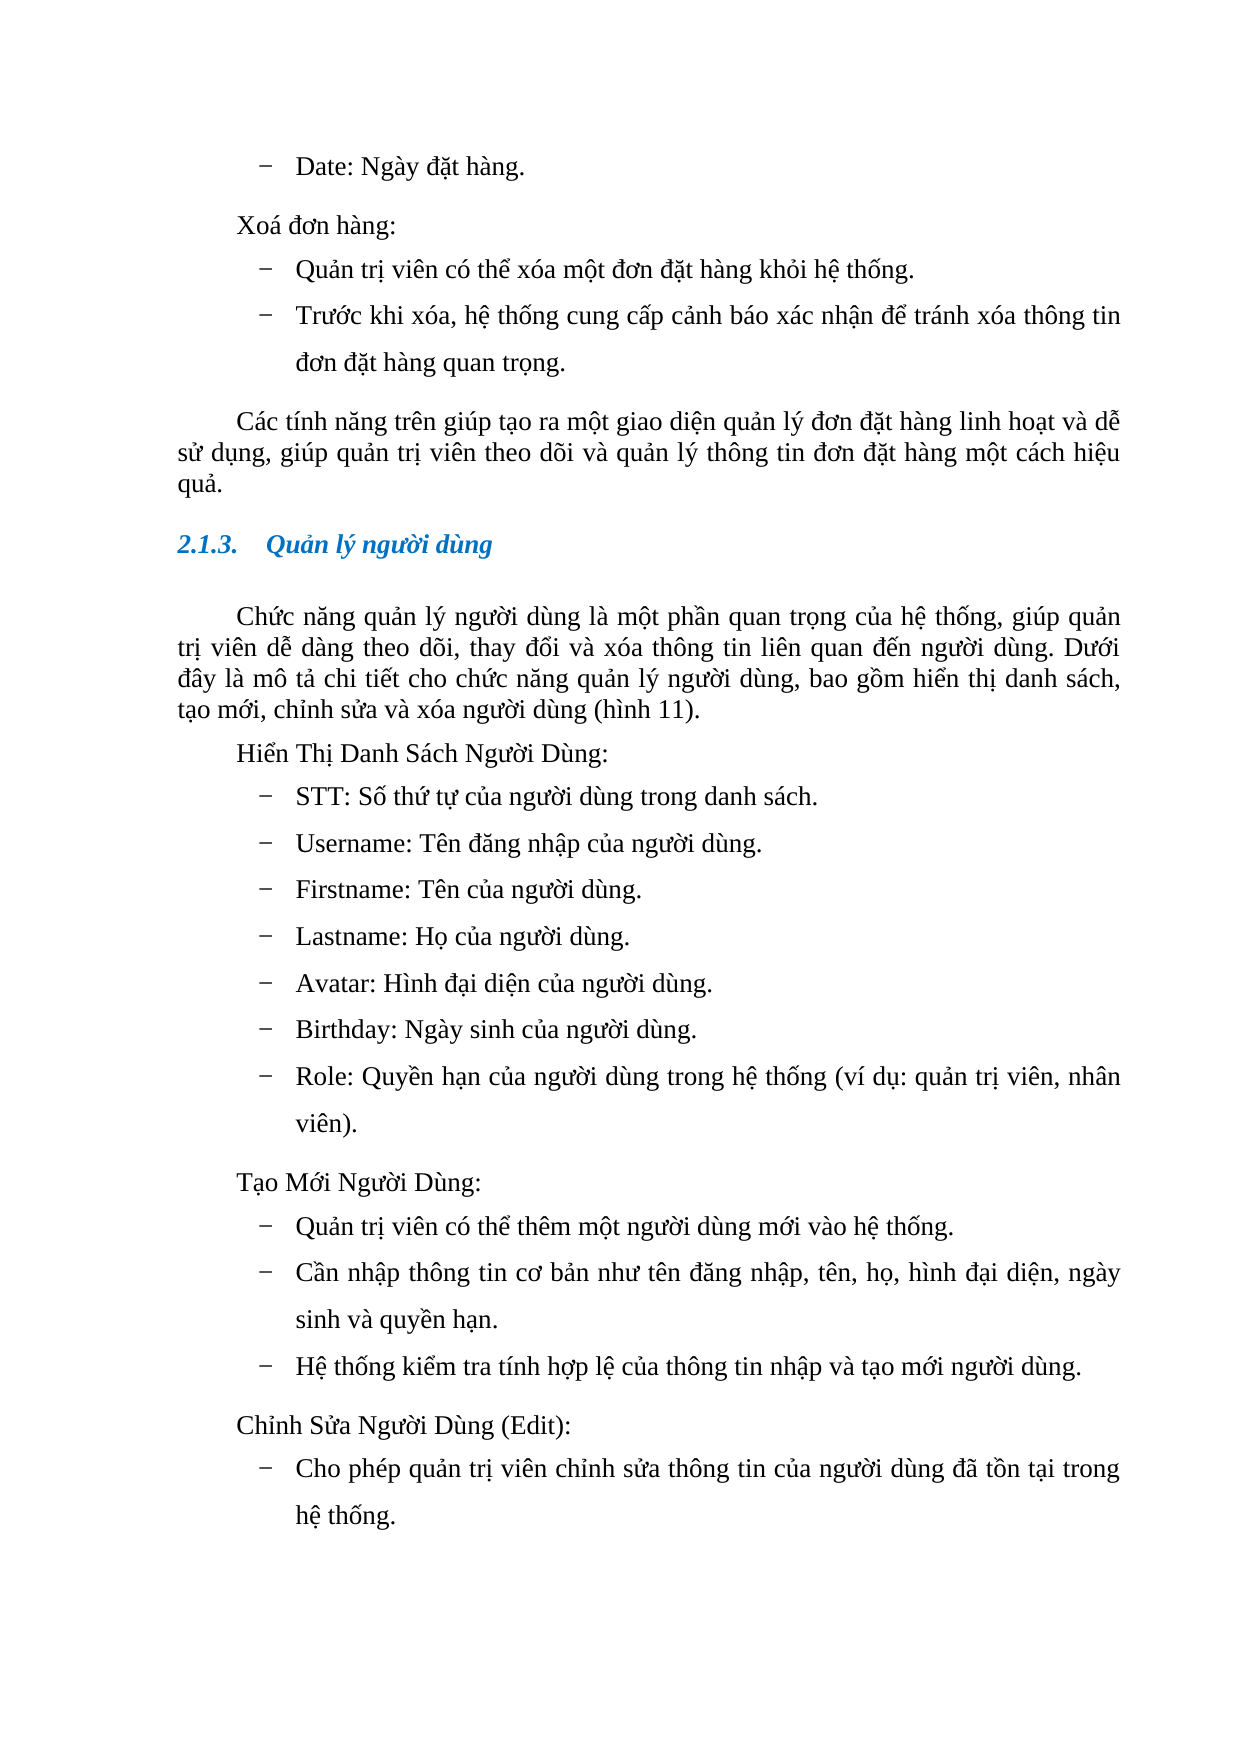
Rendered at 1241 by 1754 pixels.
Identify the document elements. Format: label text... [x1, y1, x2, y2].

text Tạo Mới Người Dùng: [177, 1166, 1122, 1197]
text Hệ thống kiểm tra tính hợp lệ của thông tin nhập và tạo mới người dùng. [258, 1350, 1122, 1381]
text Hiển Thị Danh Sách Người Dùng: [177, 737, 1122, 768]
text Avatar: Hình đại diện của người dùng. [258, 967, 1122, 998]
subtitle Quản lý người dùng [177, 528, 1122, 559]
text Role: Quyền hạn của người dùng trong hệ thống (ví dụ: quản trị viên, nhân viên). [258, 1060, 1122, 1138]
text Xoá đơn hàng: [177, 209, 1122, 240]
text Cần nhập thông tin cơ bản như tên đăng nhập, tên, họ, hình đại diện, ngày sinh và quyền hạn. [258, 1256, 1122, 1334]
text Chỉnh Sửa Người Dùng (Edit): [177, 1409, 1122, 1440]
text Quản trị viên có thể xóa một đơn đặt hàng khỏi hệ thống. [258, 253, 1122, 284]
text Firstname: Tên của người dùng. [258, 874, 1122, 905]
text Birthday: Ngày sinh của người dùng. [258, 1014, 1122, 1045]
text STT: Số thứ tự của người dùng trong danh sách. [258, 780, 1122, 811]
text Quản trị viên có thể thêm một người dùng mới vào hệ thống. [258, 1210, 1122, 1241]
text Username: Tên đăng nhập của người dùng. [258, 827, 1122, 858]
text Trước khi xóa, hệ thống cung cấp cảnh báo xác nhận để tránh xóa thông tin đơn đặt hàng quan trọng. [258, 299, 1122, 377]
text Chức năng quản lý người dùng là một phần quan trọng của hệ thống, giúp quản trị viên dễ dàng theo dõi, thay đổi và xóa thông tin liên quan đến người dùng. Dưới đây là mô tả chi tiết cho chức năng quản lý người dùng, bao gồm hiển thị danh sách, tạo mới, chỉnh sửa và xóa người dùng (hình 11). [177, 599, 1122, 724]
text Các tính năng trên giúp tạo ra một giao diện quản lý đơn đặt hàng linh hoạt và dễ sử dụng, giúp quản trị viên theo dõi và quản lý thông tin đơn đặt hàng một cách hiệu quả. [177, 405, 1122, 499]
text Date: Ngày đặt hàng. [258, 150, 1122, 181]
text Cho phép quản trị viên chỉnh sửa thông tin của người dùng đã tồn tại trong hệ thống. [258, 1453, 1122, 1530]
text Lastname: Họ của người dùng. [258, 920, 1122, 951]
